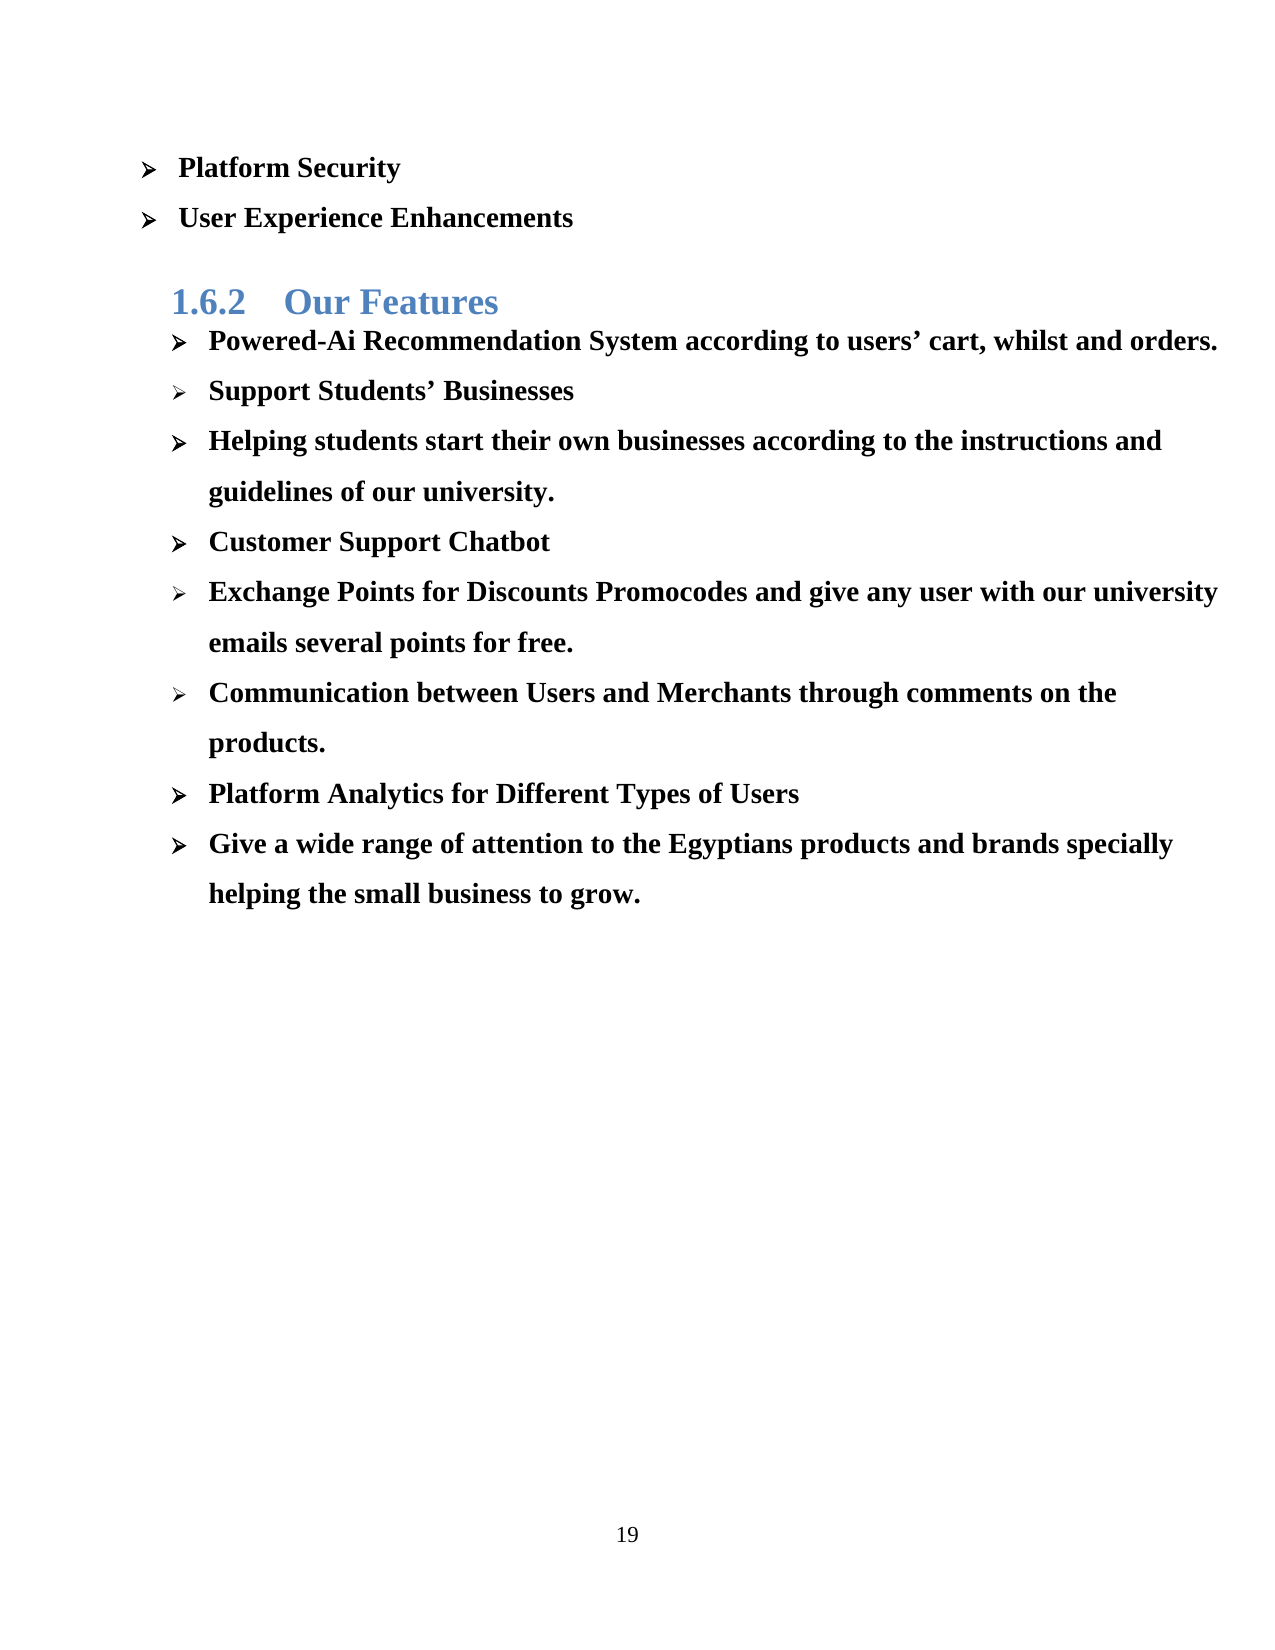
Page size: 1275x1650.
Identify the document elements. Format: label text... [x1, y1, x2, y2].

subtitle Our Features [171, 280, 1223, 323]
list User Experience Enhancements [141, 200, 1223, 234]
list Powered-Ai Recommendation System according to users’ cart, whilst and orders. [171, 323, 1223, 356]
list Support Students’ Businesses [171, 373, 1223, 407]
list Customer Support Chatbot [171, 524, 1223, 558]
list Communication between Users and Merchants through comments on the products. [171, 675, 1223, 759]
list Helping students start their own businesses according to the instructions and guidelines of our university. [171, 423, 1223, 507]
list Exchange Points for Discounts Promocodes and give any user with our university emails several points for free. [171, 574, 1223, 658]
list Platform Security [141, 150, 1223, 183]
list Platform Analytics for Different Types of Users [171, 776, 1223, 809]
list Give a wide range of attention to the Egyptians products and brands specially helping the small business to grow. [171, 826, 1223, 910]
